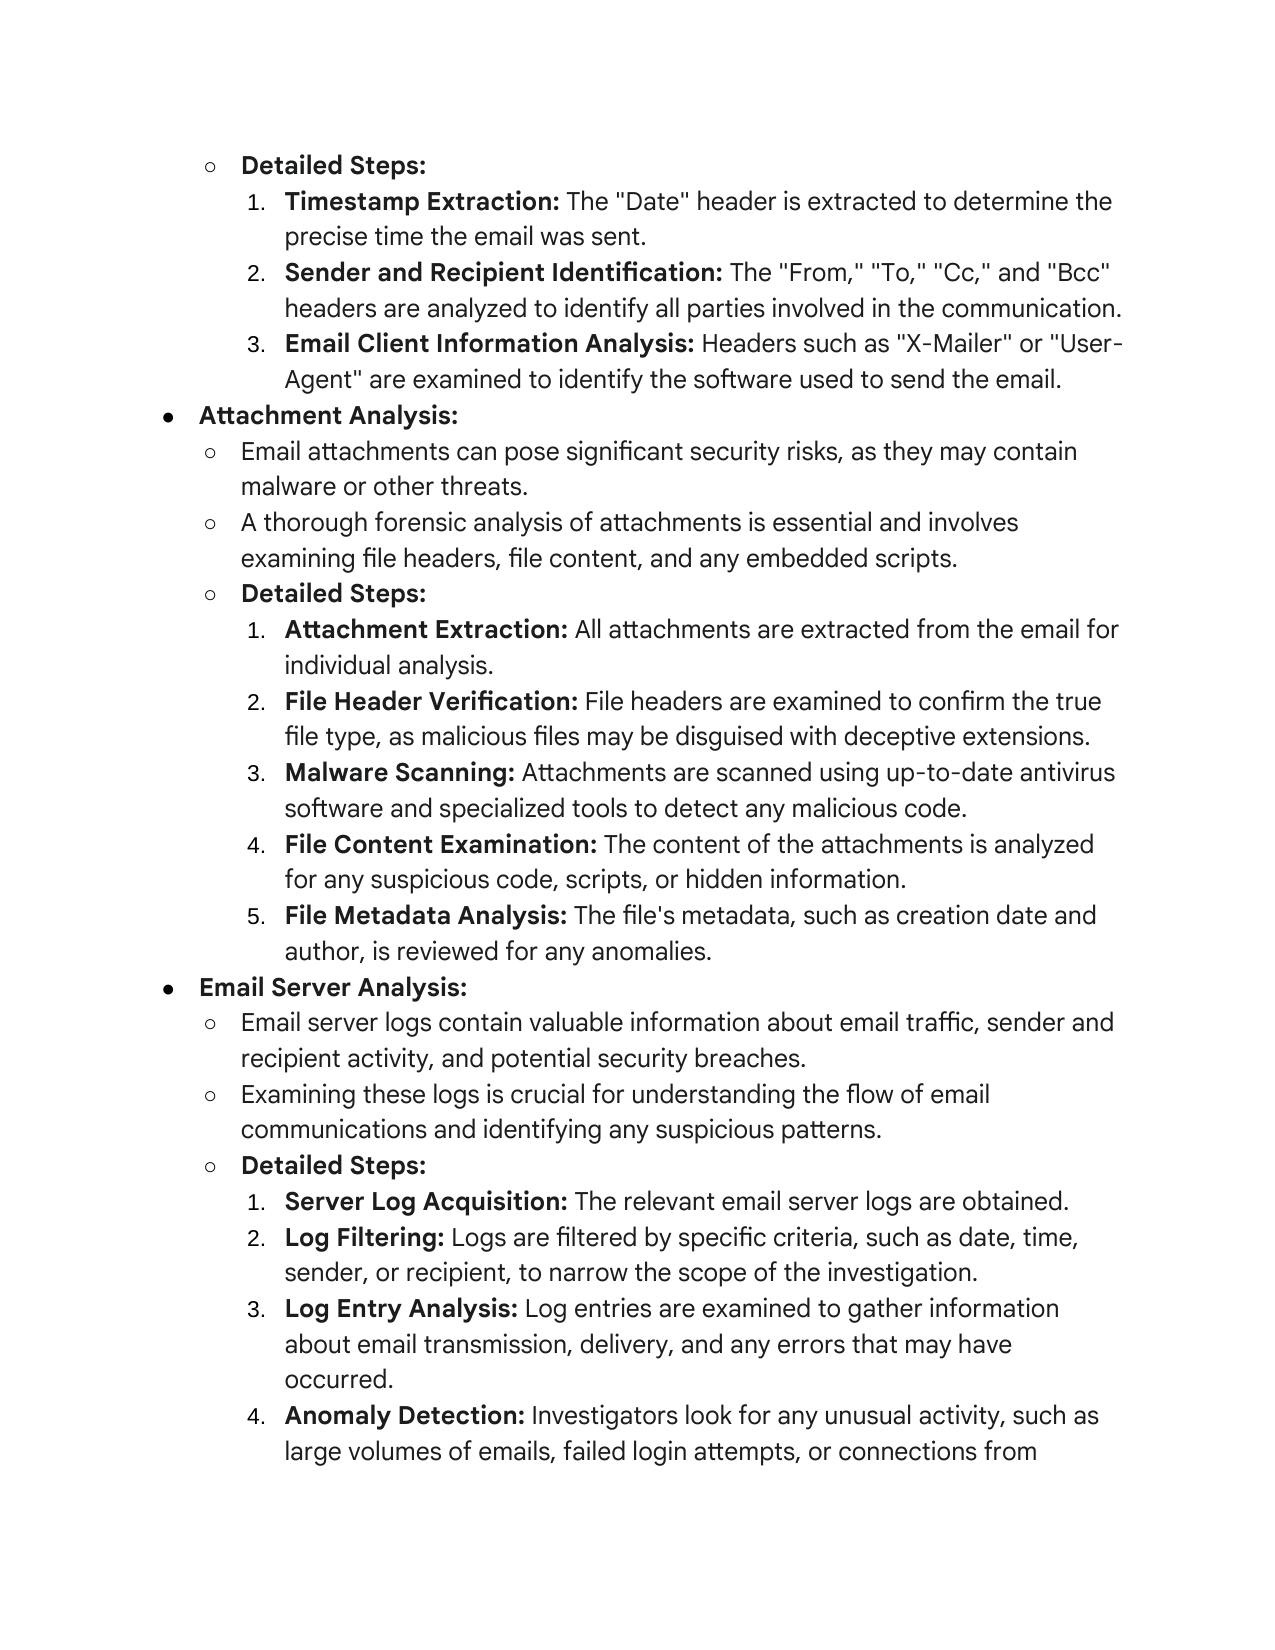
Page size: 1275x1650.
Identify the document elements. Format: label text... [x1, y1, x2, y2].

list Attachment Extraction: All attachments are extracted from the email for individual analysis. [247, 614, 1125, 682]
list File Metadata Analysis: The file's metadata, such as creation date and author, is reviewed for any anomalies. [247, 900, 1125, 967]
list Attachment Analysis: [161, 400, 1125, 431]
list File Header Verification: File headers are examined to confirm the true file type, as malicious files may be disguised with deceptive extensions. [247, 686, 1125, 753]
list Examining these logs is crucial for understanding the flow of email communications and identifying any suspicious patterns. [203, 1079, 1125, 1146]
list Email server logs contain valuable information about email traffic, sender and recipient activity, and potential security breaches. [203, 1007, 1125, 1074]
list Log Filtering: Logs are filtered by specific criteria, such as date, time, sender, or recipient, to narrow the scope of the investigation. [247, 1222, 1125, 1289]
list Detailed Steps: [203, 150, 1125, 181]
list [247, 1401, 1125, 1468]
list Email attachments can pose significant security risks, as they may contain malware or other threats. [203, 436, 1125, 503]
list Sender and Recipient Identification: The "From," "To," "Cc," and "Bcc" headers are analyzed to identify all parties involved in the communication. [247, 257, 1125, 324]
list Server Log Acquisition: The relevant email server logs are obtained. [247, 1186, 1125, 1217]
list Email Client Information Analysis: Headers such as "X-Mailer" or "User-Agent" are examined to identify the software used to send the email. [247, 329, 1125, 396]
list Log Entry Analysis: Log entries are examined to gather information about email transmission, delivery, and any errors that may have occurred. [247, 1293, 1125, 1396]
list Email Server Analysis: [161, 972, 1125, 1003]
list Malware Scanning: Attachments are scanned using up-to-date antivirus software and specialized tools to detect any malicious code. [247, 757, 1125, 824]
list Timestamp Extraction: The "Date" header is extracted to determine the precise time the email was sent. [247, 186, 1125, 253]
list A thorough forensic analysis of attachments is essential and involves examining file headers, file content, and any embedded scripts. [203, 507, 1125, 574]
list Detailed Steps: [203, 1150, 1125, 1182]
list File Content Examination: The content of the attachments is analyzed for any suspicious code, scripts, or hidden information. [247, 829, 1125, 896]
list Detailed Steps: [203, 579, 1125, 610]
